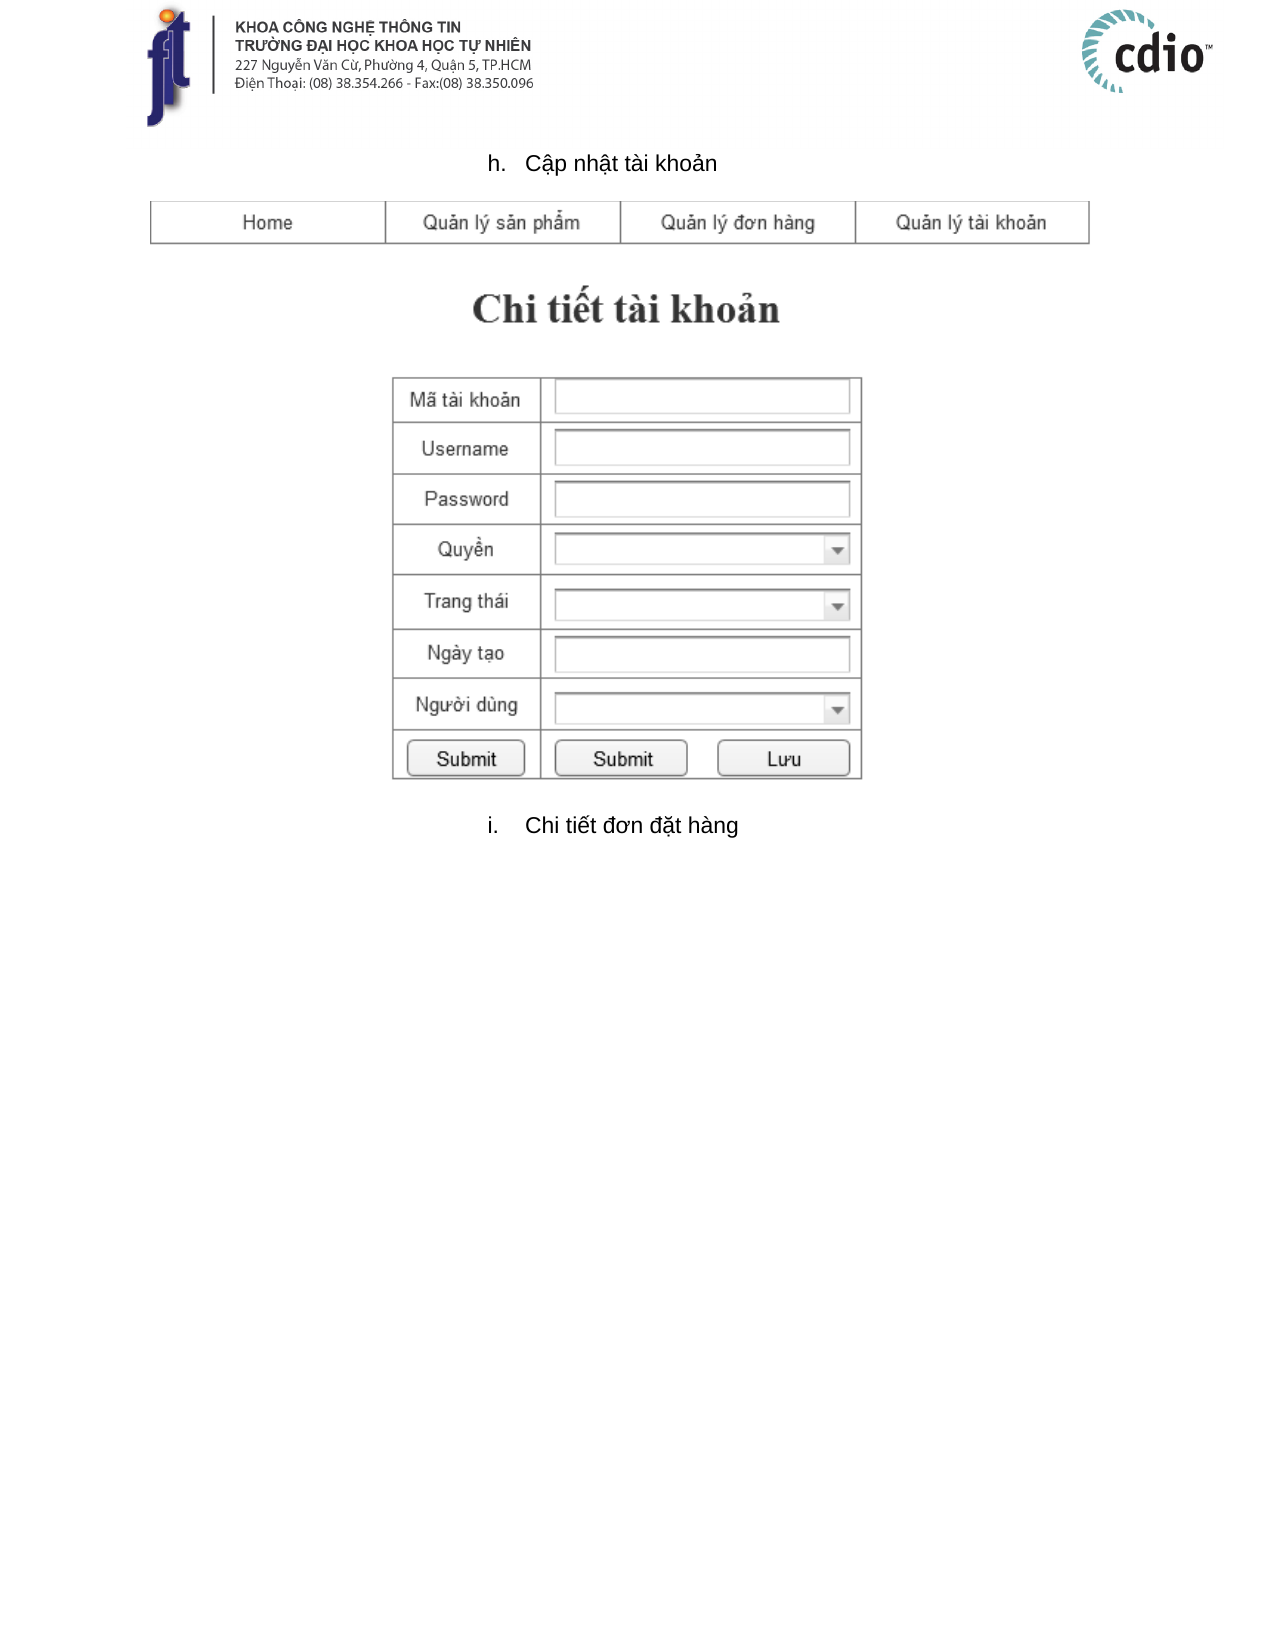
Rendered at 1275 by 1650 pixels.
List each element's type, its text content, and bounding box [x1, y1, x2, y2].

picture [150, 201, 1124, 787]
list Chi tiết đơn đặt hàng [487, 812, 1125, 838]
picture [125, 0, 1224, 149]
list Cập nhật tài khoản [487, 150, 1125, 176]
